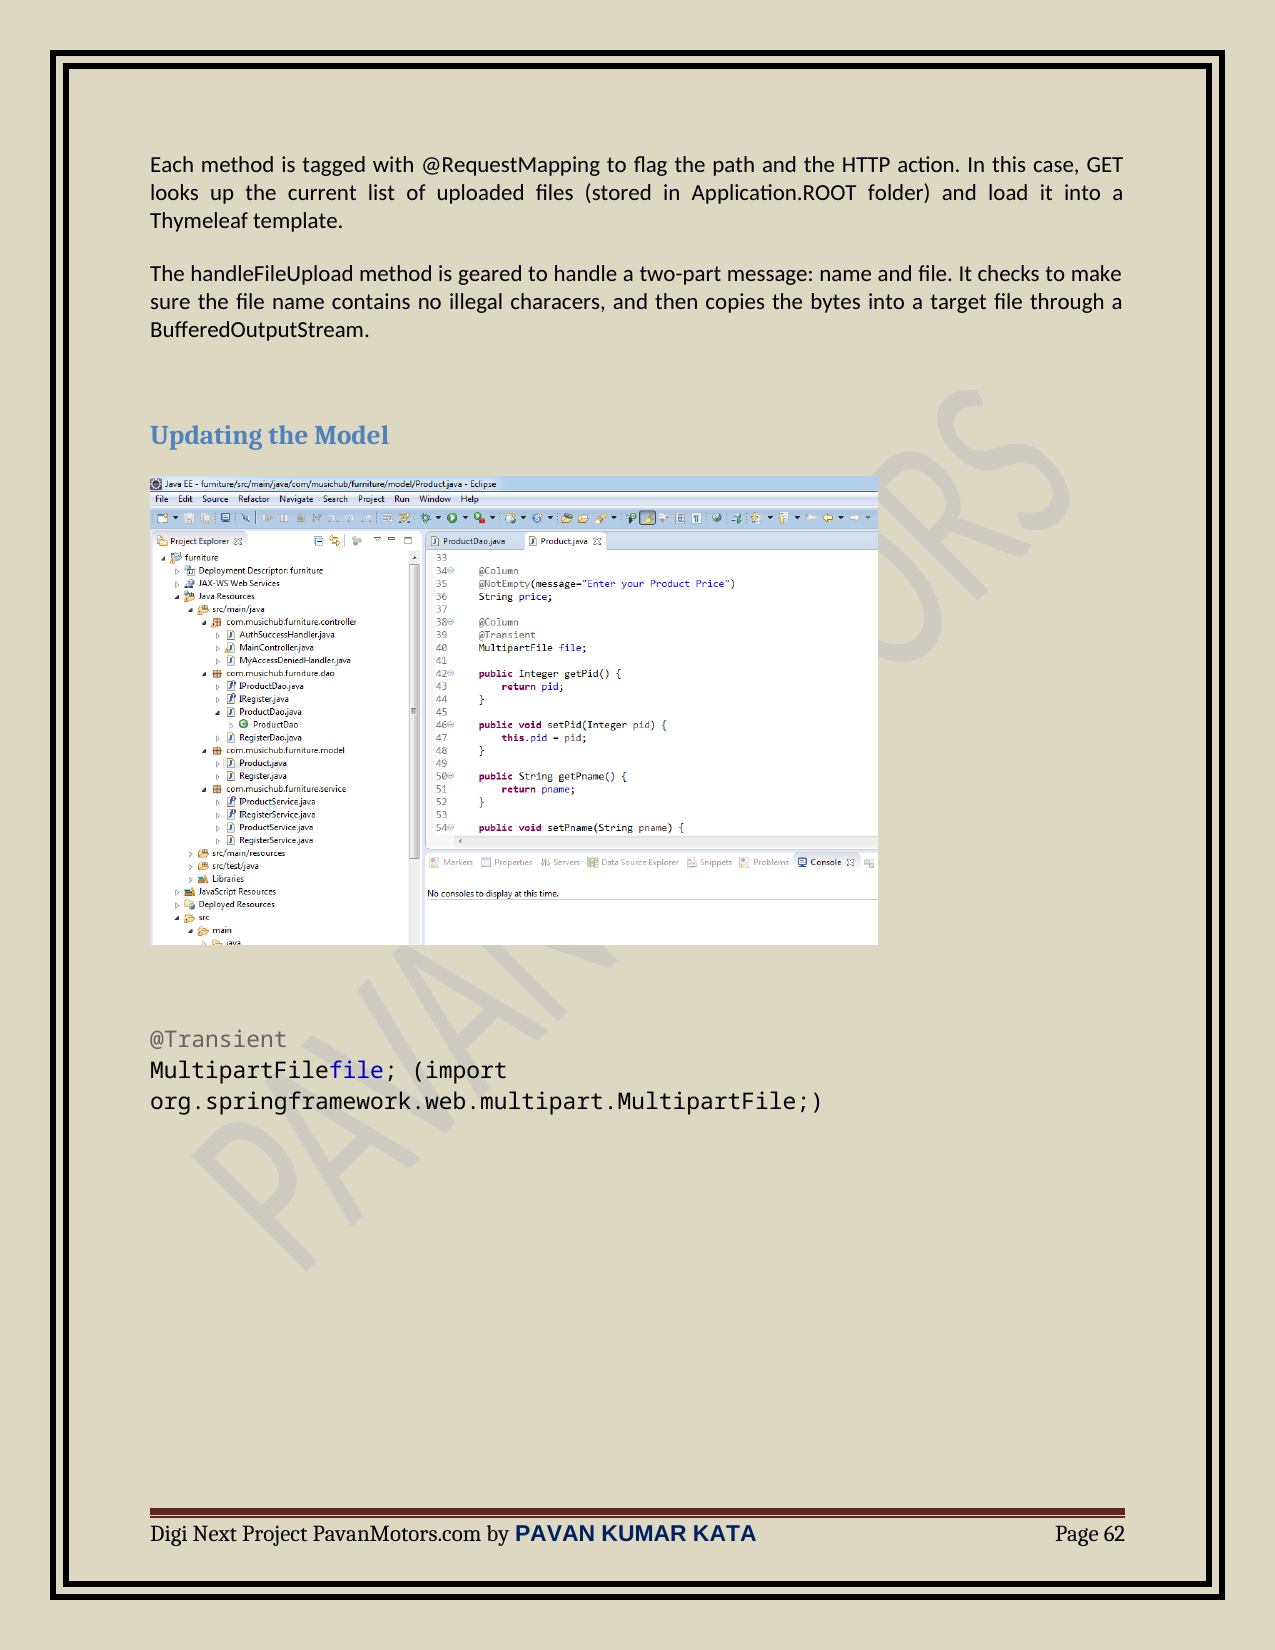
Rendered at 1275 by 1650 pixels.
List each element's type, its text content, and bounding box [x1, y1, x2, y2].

picture [150, 476, 878, 945]
text Each method is tagged with @RequestMapping to flag the path and the HTTP action. In this case, GET looks up the current list of uploaded files (stored in Application.ROOT folder) and load it into a Thymeleaf template. [150, 150, 1125, 234]
text MultipartFilefile; (import org.springframework.web.multipart.MultipartFile;) [150, 1054, 1125, 1116]
text The handleFileUpload method is geared to handle a two-part message: name and file. It checks to make sure the file name contains no illegal characers, and then copies the bytes into a target file through a BufferedOutputStream. [150, 259, 1125, 343]
text @Transient [150, 1023, 1125, 1054]
subtitle Updating the Model [150, 420, 1125, 451]
